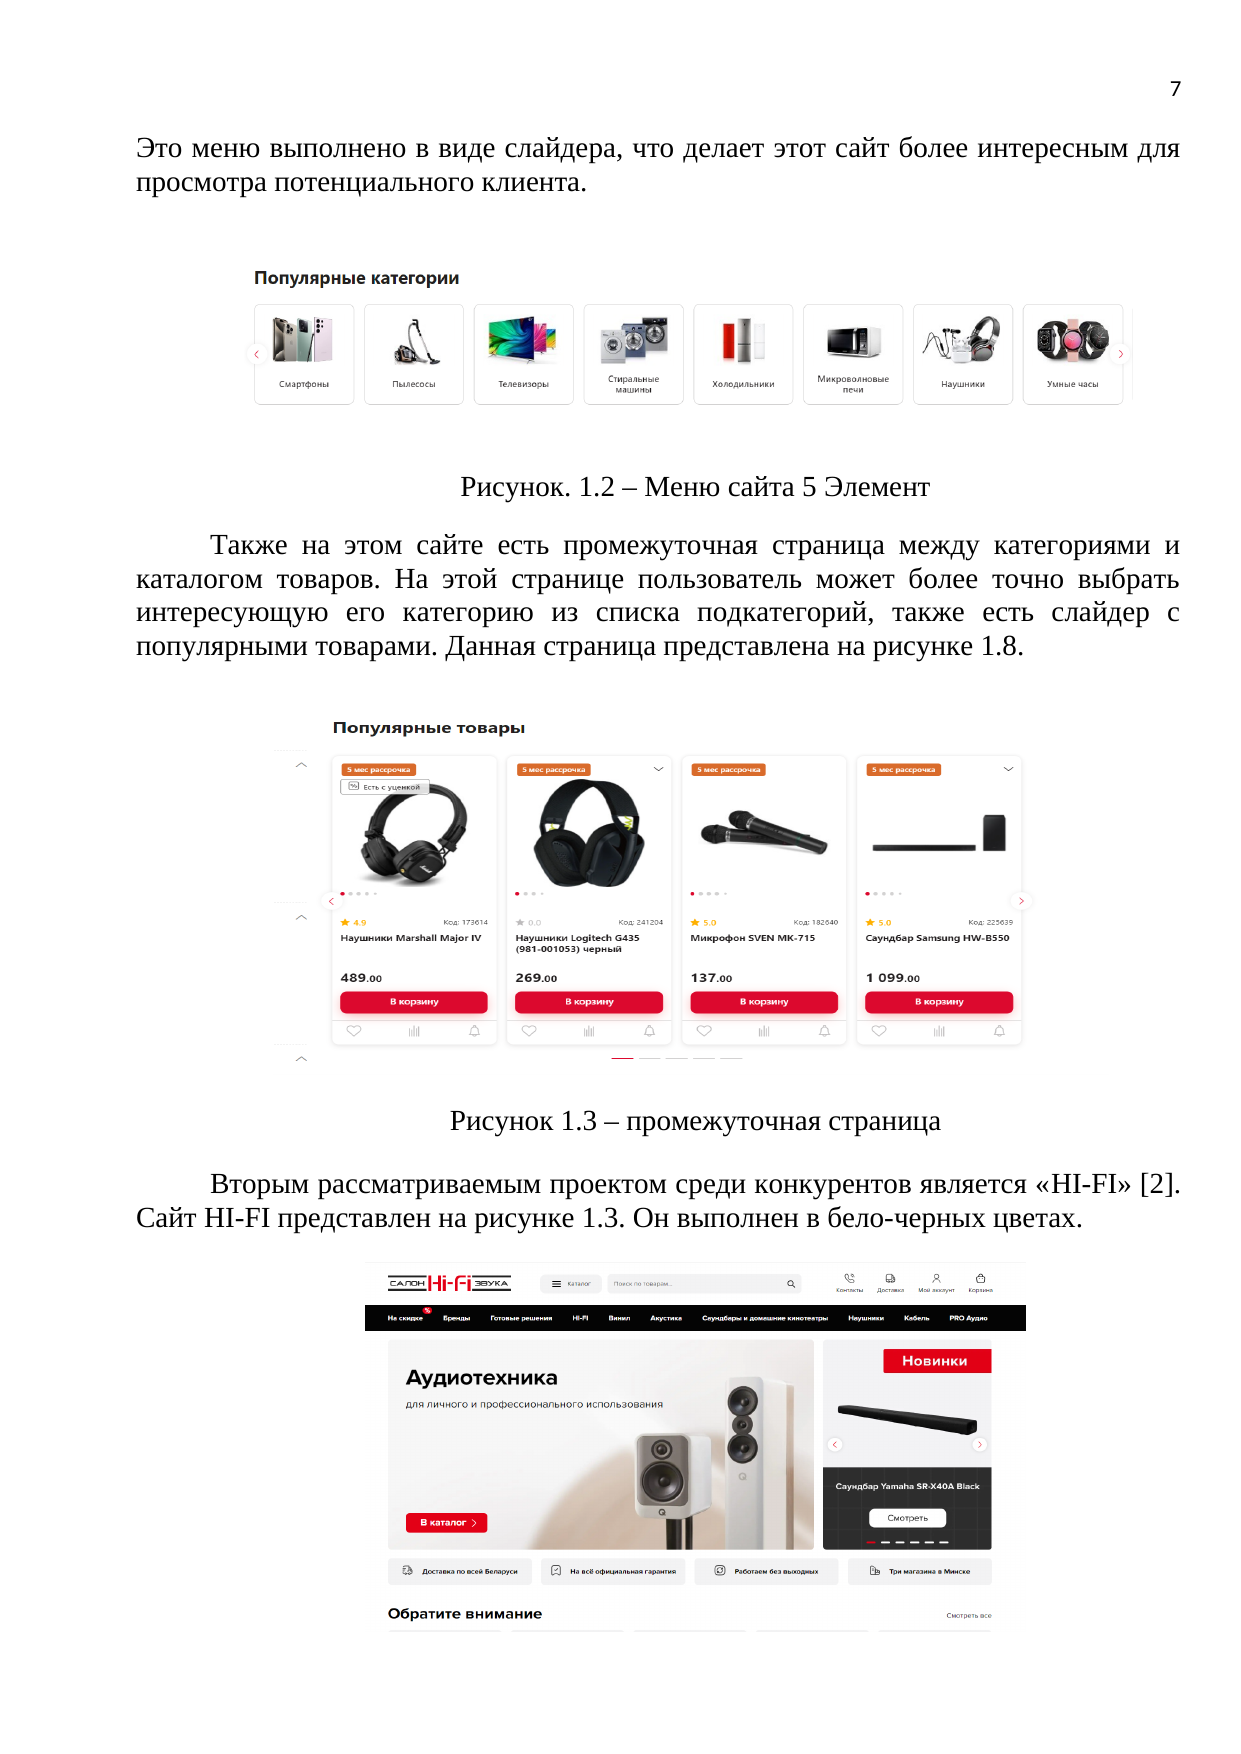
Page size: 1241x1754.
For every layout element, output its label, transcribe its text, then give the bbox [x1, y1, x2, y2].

text Рисунок 1.3 – промежуточная страница [136, 1103, 1181, 1137]
picture [273, 690, 1109, 1075]
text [136, 131, 1181, 198]
text Рисунок. 1.2 – Меню сайта 5 Элемент [136, 469, 1181, 502]
picture [231, 226, 1159, 440]
picture [365, 1262, 1026, 1632]
text Также на этом сайте есть промежуточная страница между категориями и каталогом товаров. На этой странице пользователь может более точно выбрать интересующую его категорию из списка подкатегорий, также есть слайдер с популярными товарами. Данная страница представлена на рисунке 1.8. [136, 527, 1181, 661]
text Вторым рассматриваемым проектом среди конкурентов является «HI-FI» [2]. Сайт HI-FI представлен на рисунке 1.3. Он выполнен в бело-черных цветах. [136, 1166, 1181, 1233]
